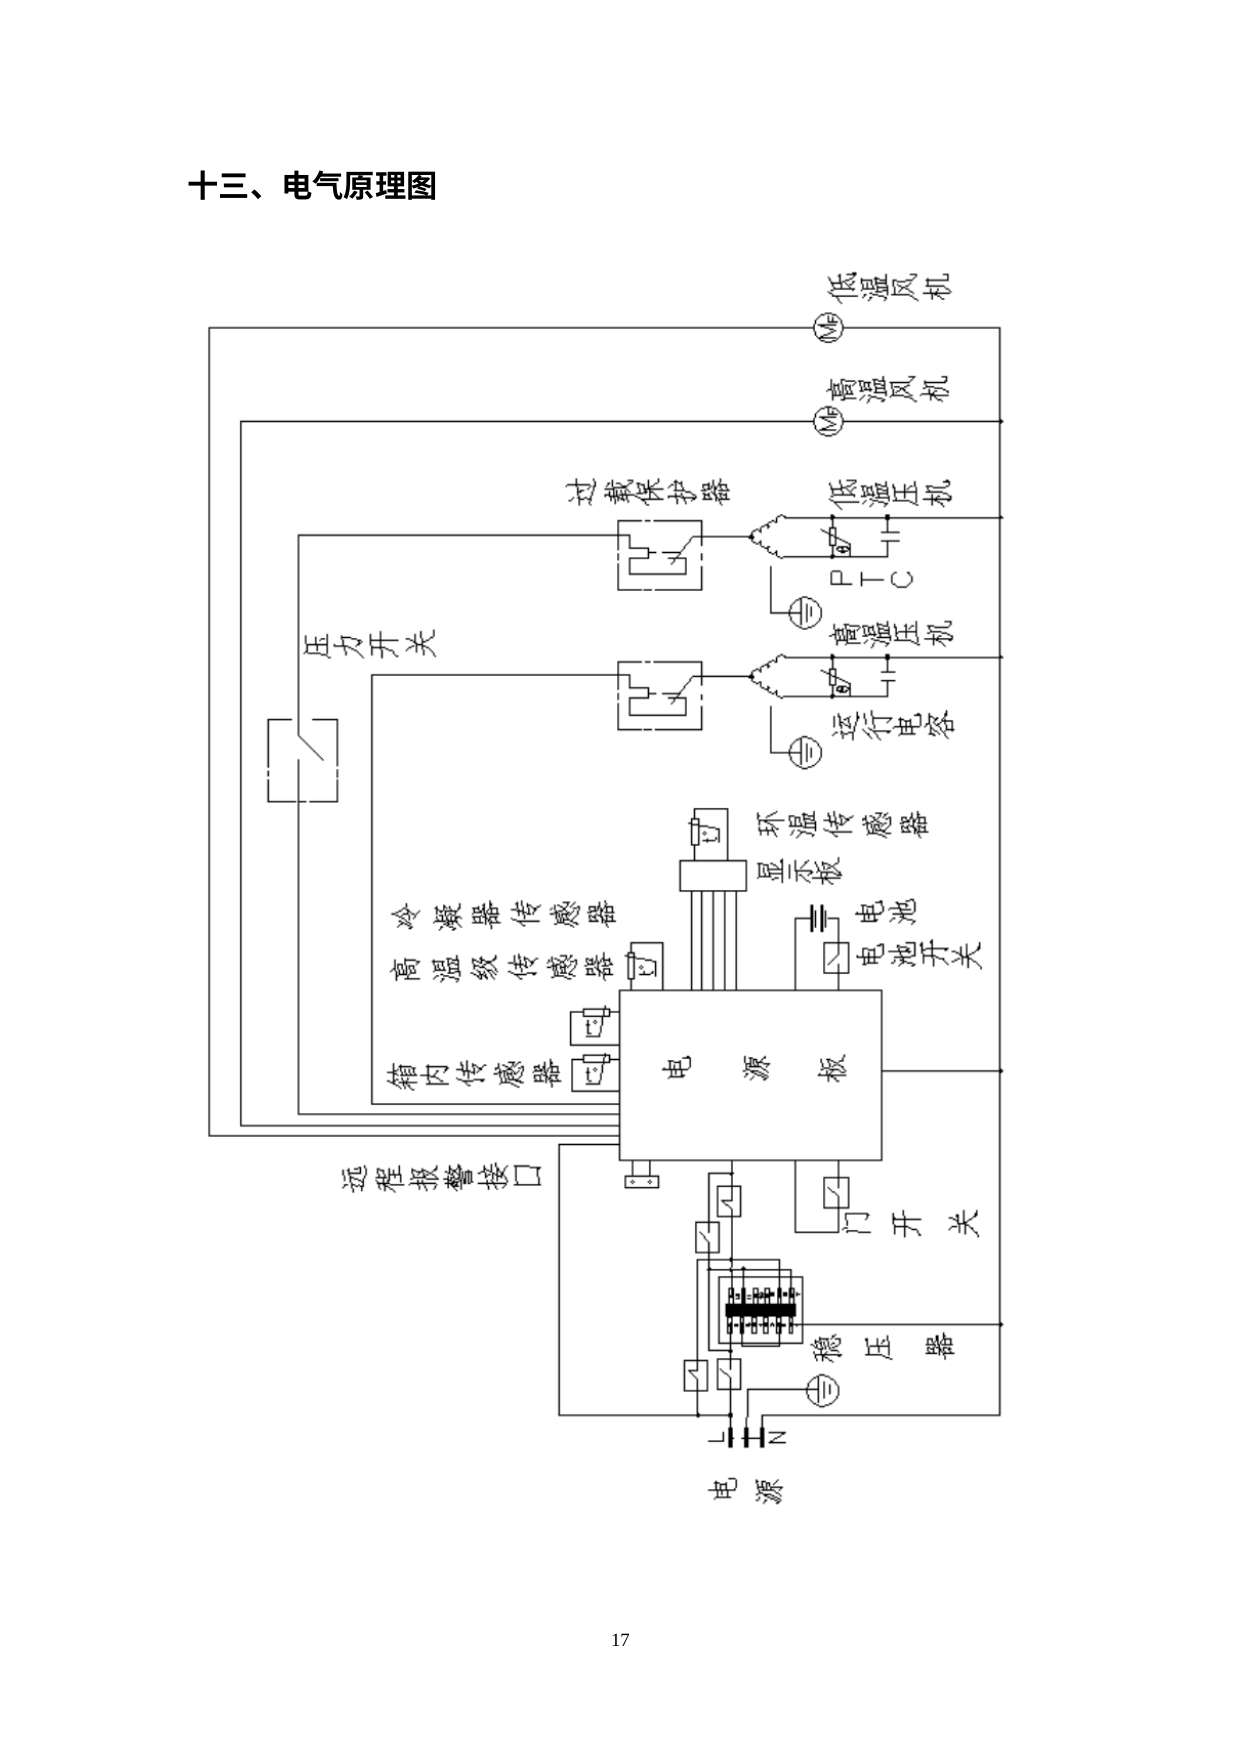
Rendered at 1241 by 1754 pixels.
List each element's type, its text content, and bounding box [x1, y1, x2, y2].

picture [196, 258, 1023, 1523]
title 十三、电气原理图 [187, 151, 1053, 216]
